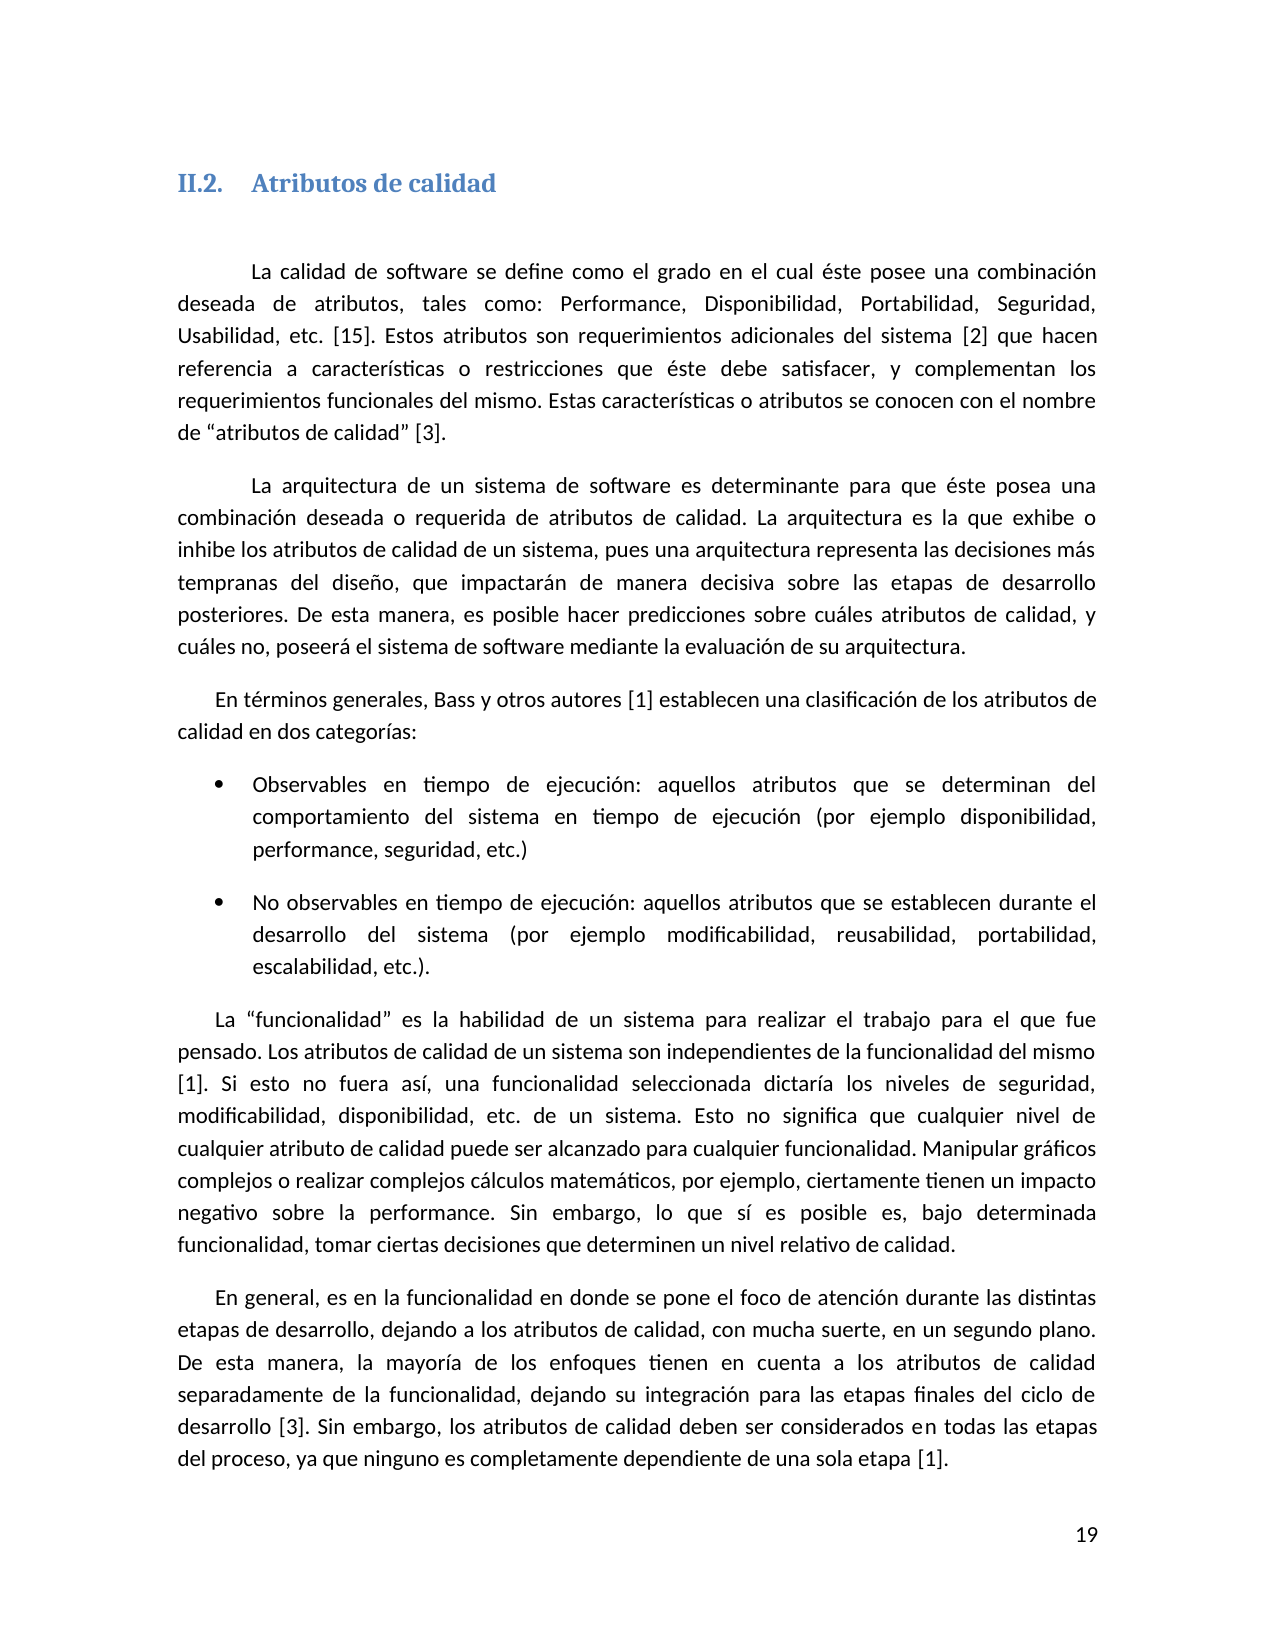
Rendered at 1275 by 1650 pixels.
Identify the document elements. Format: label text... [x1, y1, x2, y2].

text La calidad de software se define como el grado en el cual éste posee una combinación deseada de atributos, tales como: Performance, Disponibilidad, Portabilidad, Seguridad, Usabilidad, etc. . Estos atributos son requerimientos adicionales del sistema que hacen referencia a características o restricciones que éste debe satisfacer, y complementan los requerimientos funcionales del mismo. Estas características o atributos se conocen con el nombre de “atributos de calidad” . [177, 257, 1098, 446]
text La arquitectura de un sistema de software es determinante para que éste posea una combinación deseada o requerida de atributos de calidad. La arquitectura es la que exhibe o inhibe los atributos de calidad de un sistema, pues una arquitectura representa las decisiones más tempranas del diseño, que impactarán de manera decisiva sobre las etapas de desarrollo posteriores. De esta manera, es posible hacer predicciones sobre cuáles atributos de calidad, y cuáles no, poseerá el sistema de software mediante la evaluación de su arquitectura. [177, 471, 1098, 660]
text En términos generales, Bass y otros autores establecen una clasificación de los atributos de calidad en dos categorías: [177, 685, 1098, 745]
list Observables en tiempo de ejecución: aquellos atributos que se determinan del comportamiento del sistema en tiempo de ejecución (por ejemplo disponibilidad, performance, seguridad, etc.) [215, 770, 1098, 863]
list No observables en tiempo de ejecución: aquellos atributos que se establecen durante el desarrollo del sistema (por ejemplo modificabilidad, reusabilidad, portabilidad, escalabilidad, etc.). [215, 888, 1098, 980]
subtitle Atributos de calidad [177, 168, 1098, 199]
text En general, es en la funcionalidad en donde se pone el foco de atención durante las distintas etapas de desarrollo, dejando a los atributos de calidad, con mucha suerte, en un segundo plano. De esta manera, la mayoría de los enfoques tienen en cuenta a los atributos de calidad separadamente de la funcionalidad, dejando su integración para las etapas finales del ciclo de desarrollo . Sin embargo, los atributos de calidad deben ser considerados en todas las etapas del proceso, ya que ninguno es completamente dependiente de una sola etapa. [177, 1283, 1098, 1472]
text La “funcionalidad” es la habilidad de un sistema para realizar el trabajo para el que fue pensado. Los atributos de calidad de un sistema son independientes de la funcionalidad del mismo . Si esto no fuera así, una funcionalidad seleccionada dictaría los niveles de seguridad, modificabilidad, disponibilidad, etc. de un sistema. Esto no significa que cualquier nivel de cualquier atributo de calidad puede ser alcanzado para cualquier funcionalidad. Manipular gráficos complejos o realizar complejos cálculos matemáticos, por ejemplo, ciertamente tienen un impacto negativo sobre la performance. Sin embargo, lo que sí es posible es, bajo determinada funcionalidad, tomar ciertas decisiones que determinen un nivel relativo de calidad. [177, 1005, 1098, 1258]
